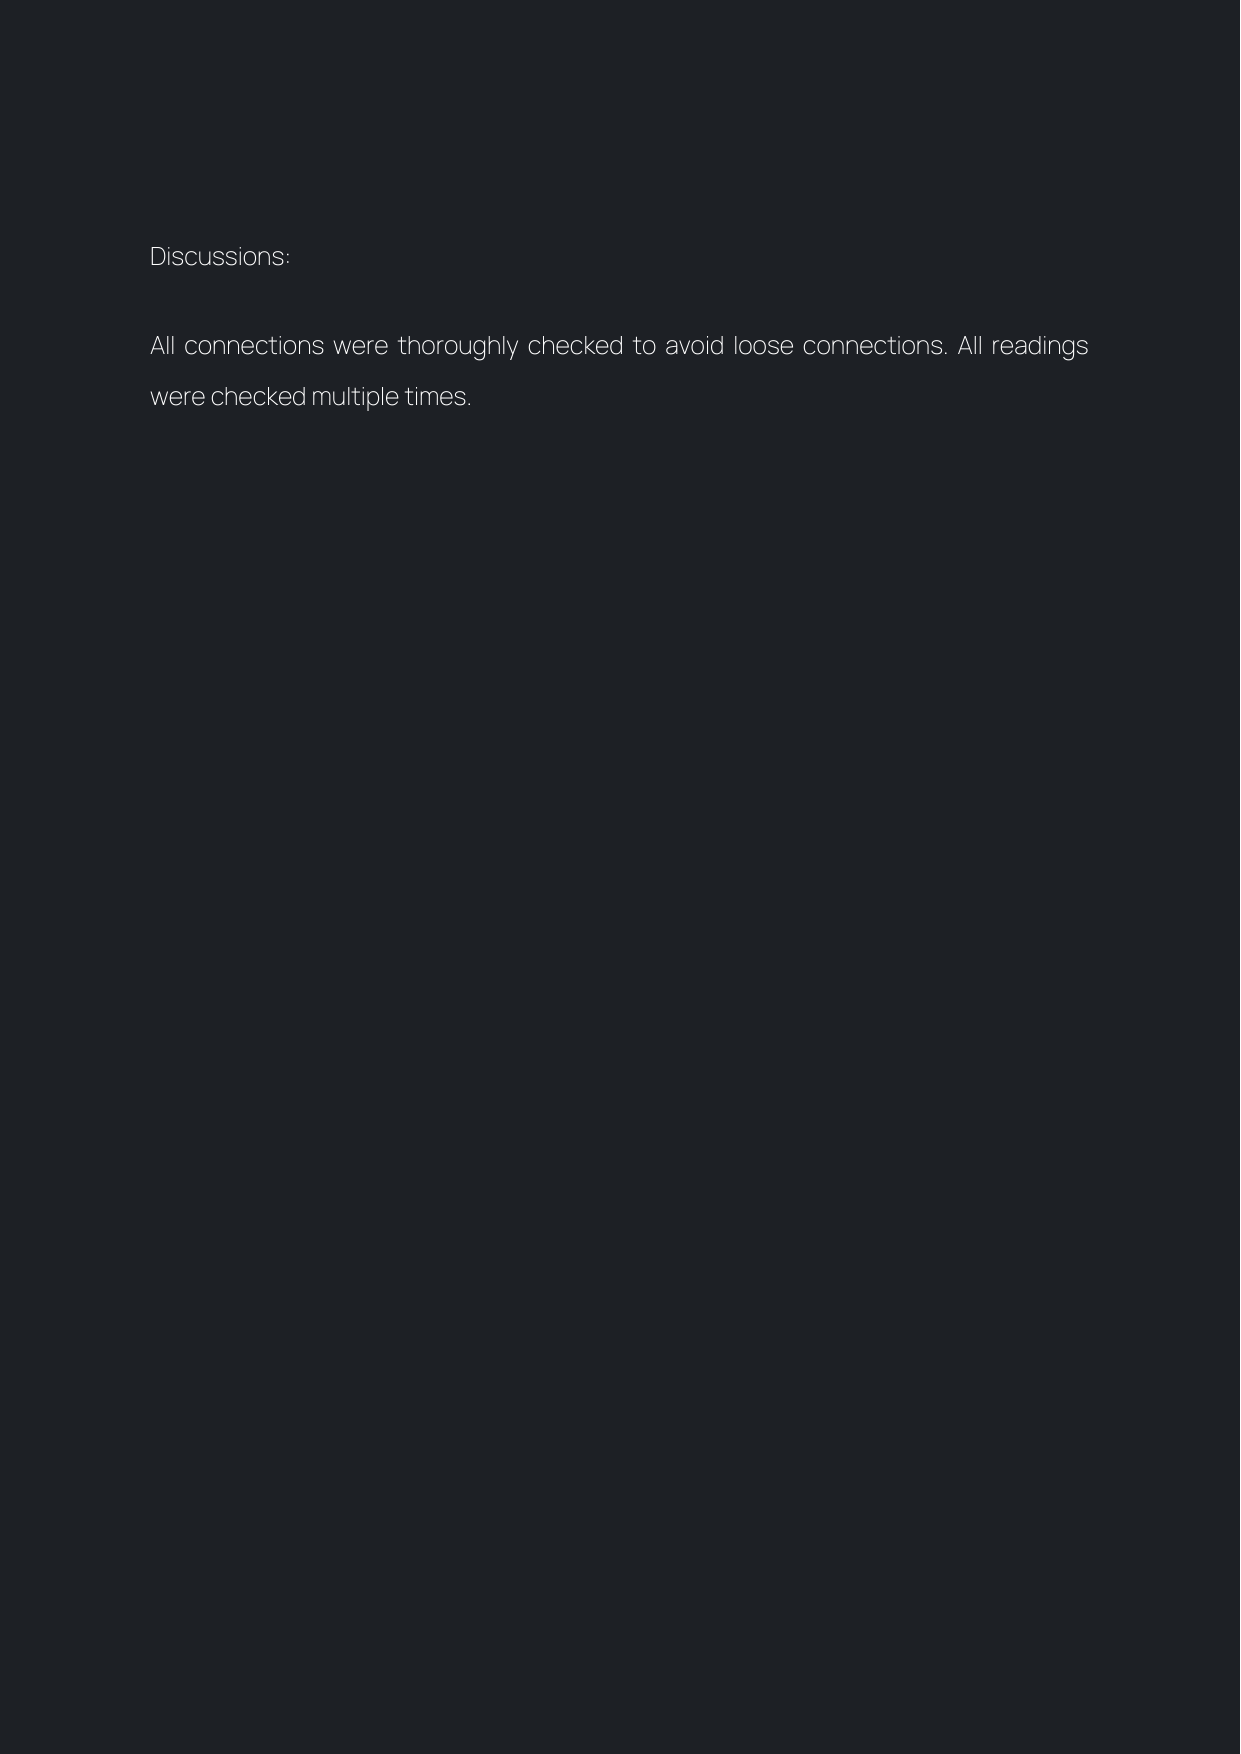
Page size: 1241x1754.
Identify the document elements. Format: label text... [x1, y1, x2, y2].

text All connections were thoroughly checked to avoid loose connections. All readings were checked multiple times. [150, 327, 1090, 413]
text Discussions: [150, 239, 1090, 273]
